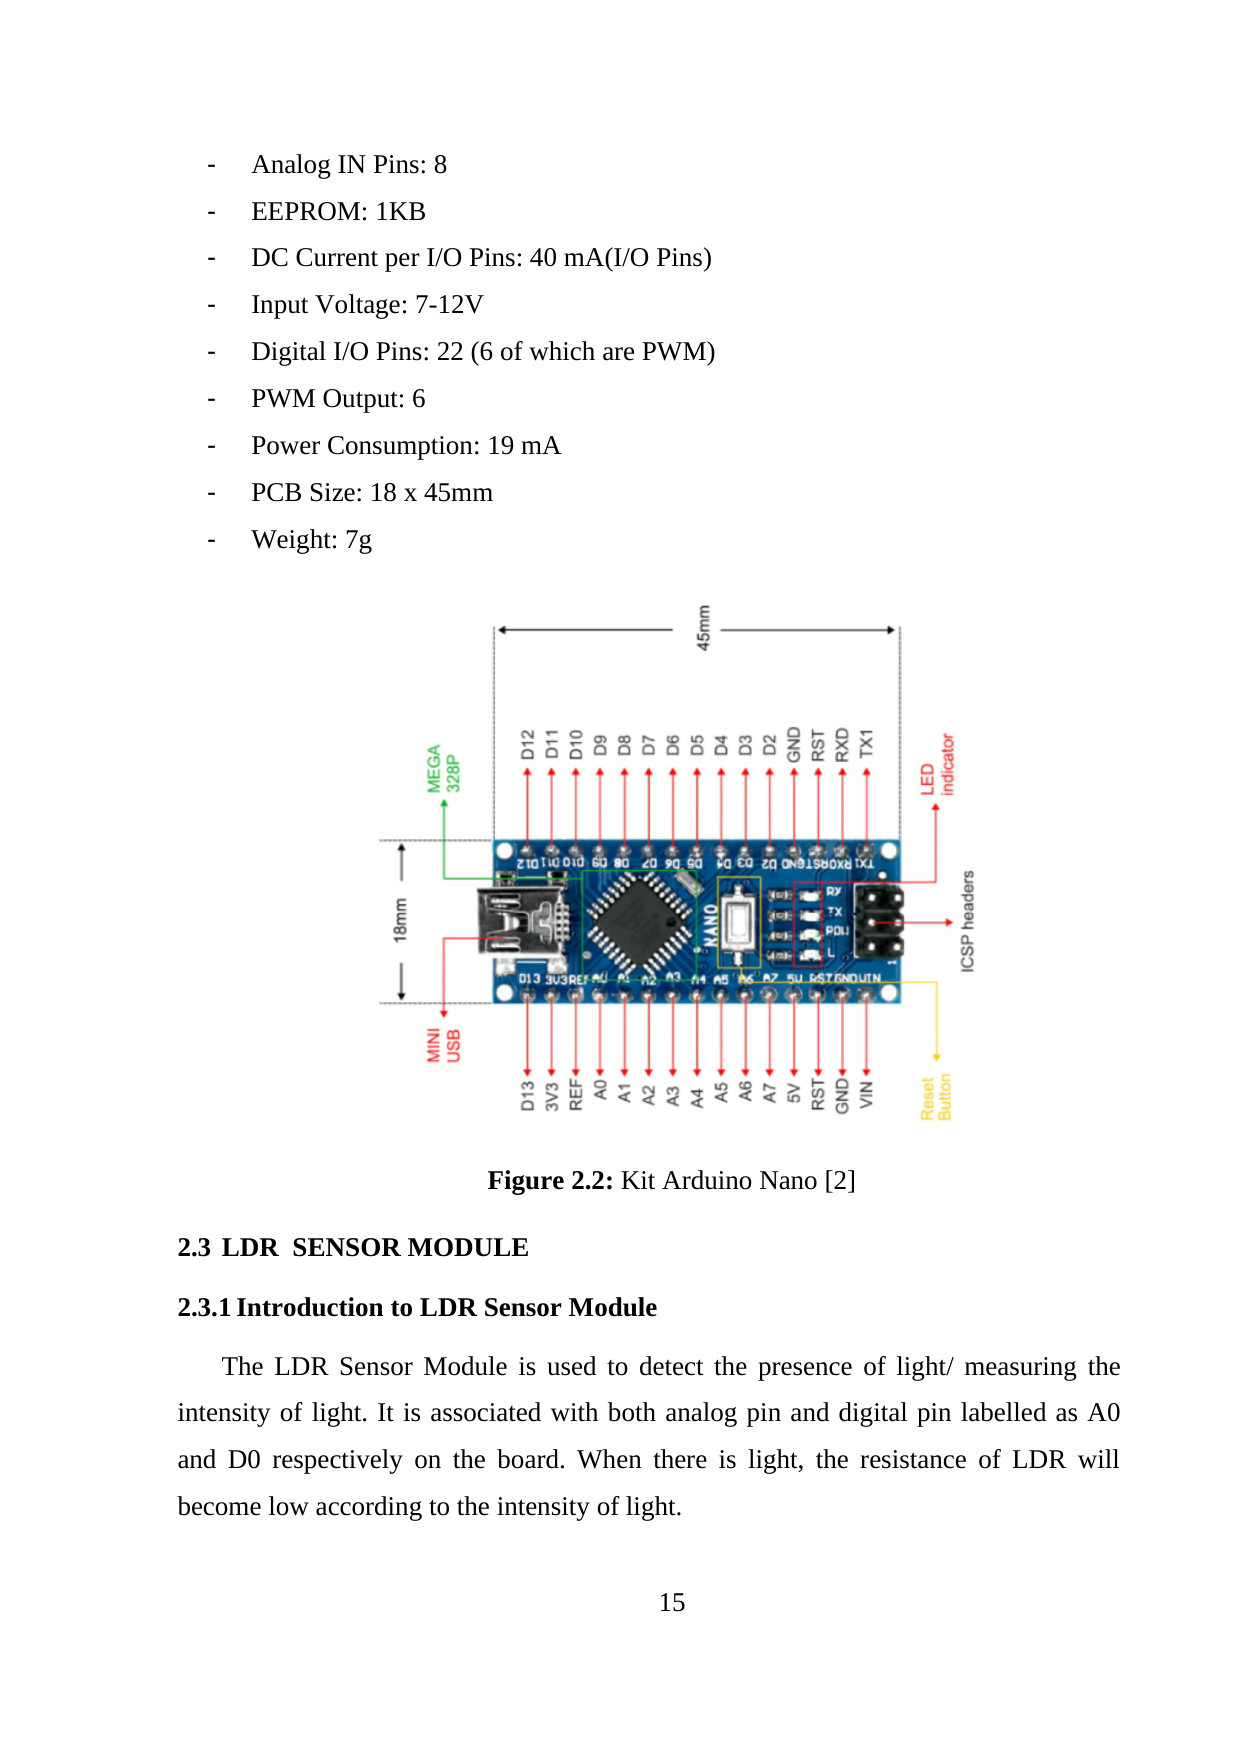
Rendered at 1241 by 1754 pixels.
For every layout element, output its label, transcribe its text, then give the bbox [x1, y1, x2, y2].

list Digital I/O Pins: 22 (6 of which are PWM) [207, 335, 1122, 366]
list Input Voltage: 7-12V [207, 288, 1122, 319]
subtitle Introduction to LDR Sensor Module [177, 1291, 1122, 1322]
list Analog IN Pins: 8 [207, 148, 1122, 179]
subtitle LDR SENSOR module [177, 1232, 1122, 1263]
list PCB Size: 18 x 45mm [207, 476, 1122, 507]
list PWM Output: 6 [207, 382, 1122, 413]
picture [349, 573, 980, 1149]
list DC Current per I/O Pins: 40 mA(I/O Pins) [207, 241, 1122, 273]
text The LDR Sensor Module is used to detect the presence of light/ measuring the intensity of light. It is associated with both analog pin and digital pin labelled as A0 and D0 respectively on the board. When there is light, the resistance of LDR will become low according to the intensity of light. [177, 1350, 1122, 1521]
list Weight: 7g [207, 523, 1122, 554]
list Power Consumption: 19 mA [207, 429, 1122, 460]
list EEPROM: 1KB [207, 194, 1122, 226]
text Figure 2.2: Kit Arduino Nano [2] [177, 1164, 1122, 1195]
